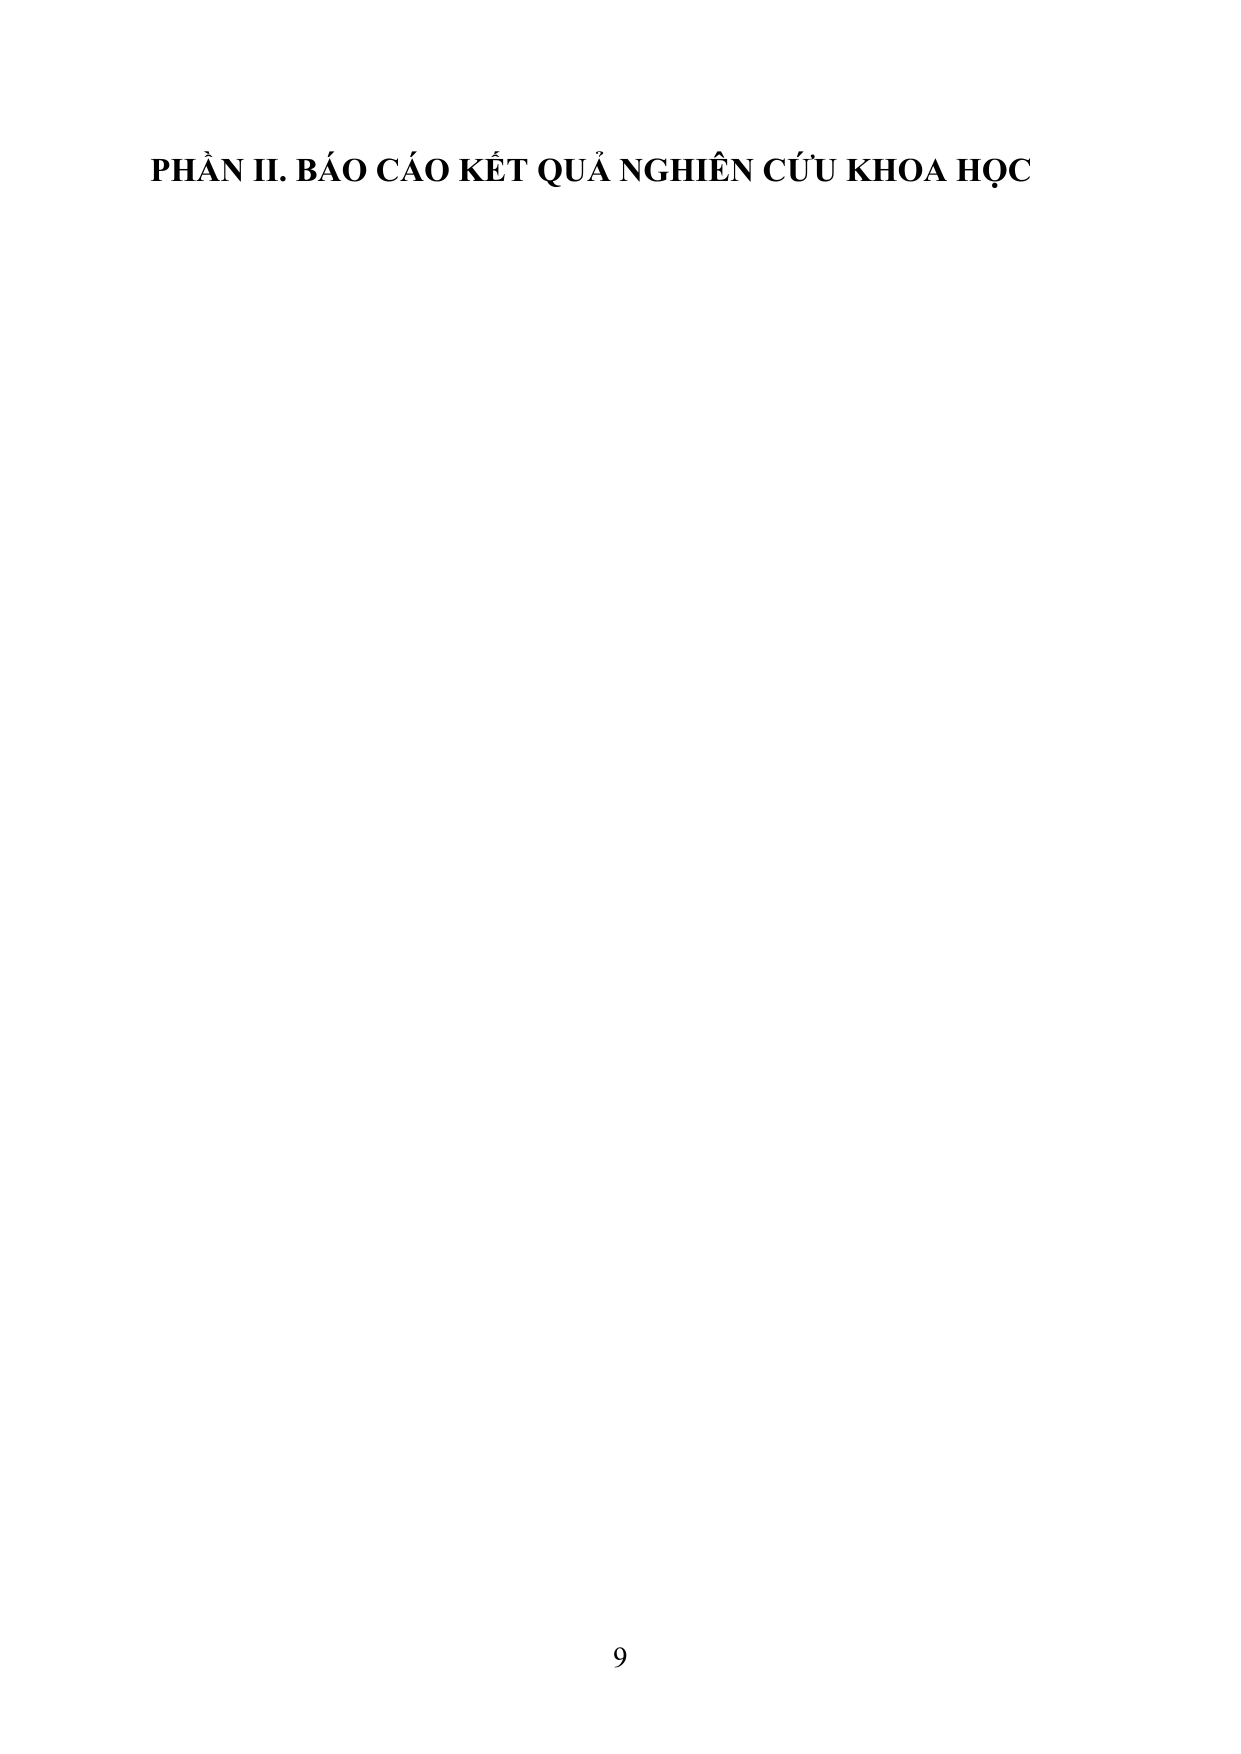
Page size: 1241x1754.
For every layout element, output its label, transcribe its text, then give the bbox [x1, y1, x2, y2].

subtitle PHẦN II. BÁO CÁO KẾT QUẢ NGHIÊN CỨU KHOA HỌC [150, 150, 1090, 188]
